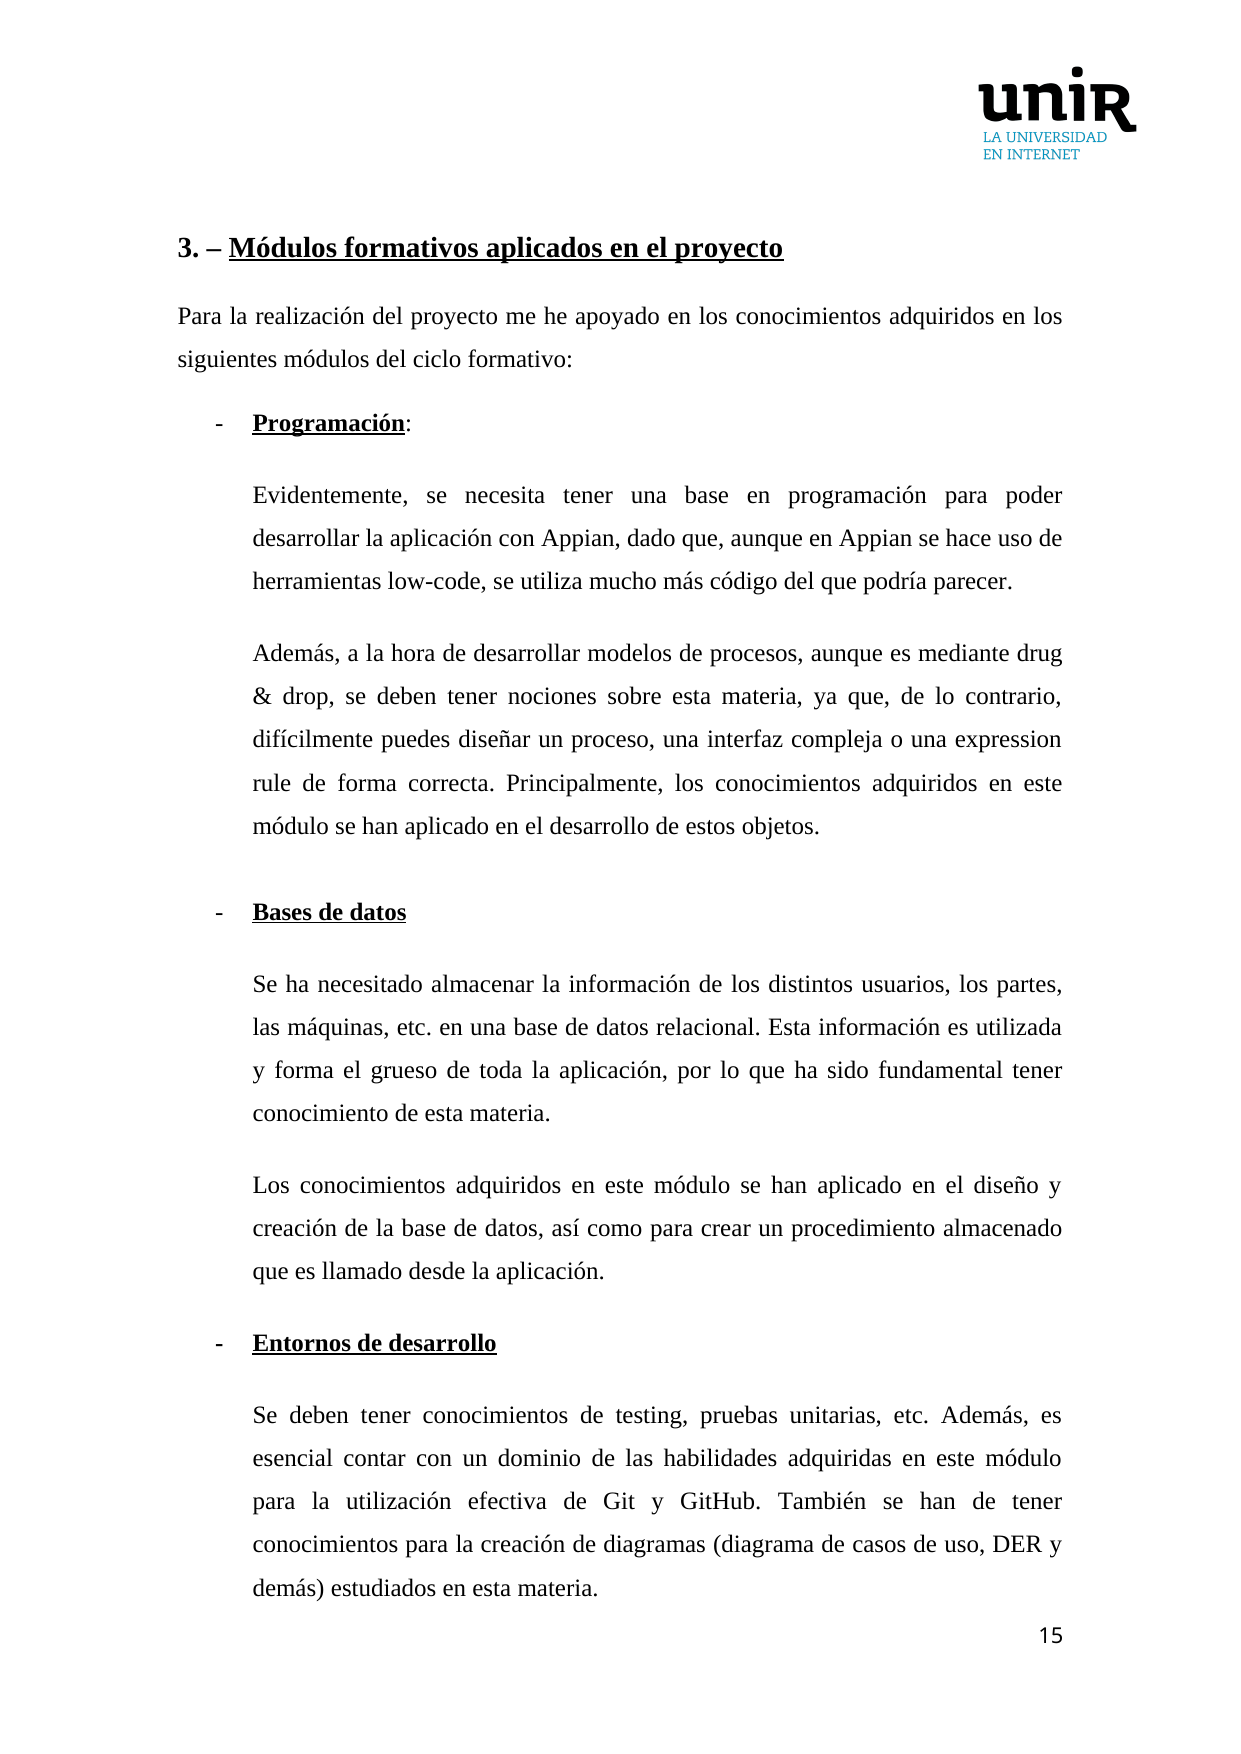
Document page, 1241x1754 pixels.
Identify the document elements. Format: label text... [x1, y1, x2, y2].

text Se deben tener conocimientos de testing, pruebas unitarias, etc. Además, es esencial contar con un dominio de las habilidades adquiridas en este módulo para la utilización efectiva de Git y GitHub. También se han de tener conocimientos para la creación de diagramas (diagrama de casos de uso, DER y demás) estudiados en esta materia. [252, 1400, 1063, 1601]
list Programación: [215, 408, 1063, 437]
list Bases de datos [215, 897, 1063, 926]
text Además, a la hora de desarrollar modelos de procesos, aunque es mediante drug & drop, se deben tener nociones sobre esta materia, ya que, de lo contrario, difícilmente puedes diseñar un proceso, una interfaz compleja o una expression rule de forma correcta. Principalmente, los conocimientos adquiridos en este módulo se han aplicado en el desarrollo de estos objetos. [252, 638, 1063, 839]
subtitle 3. – Módulos formativos aplicados en el proyecto [177, 230, 1063, 263]
list Entornos de desarrollo [215, 1328, 1063, 1357]
picture [941, 43, 1174, 183]
text Para la realización del proyecto me he apoyado en los conocimientos adquiridos en los siguientes módulos del ciclo formativo: [177, 301, 1063, 373]
text Se ha necesitado almacenar la información de los distintos usuarios, los partes, las máquinas, etc. en una base de datos relacional. Esta información es utilizada y forma el grueso de toda la aplicación, por lo que ha sido fundamental tener conocimiento de esta materia. [252, 969, 1063, 1127]
text Los conocimientos adquiridos en este módulo se han aplicado en el diseño y creación de la base de datos, así como para crear un procedimiento almacenado que es llamado desde la aplicación. [252, 1170, 1063, 1285]
text Evidentemente, se necesita tener una base en programación para poder desarrollar la aplicación con Appian, dado que, aunque en Appian se hace uso de herramientas low-code, se utiliza mucho más código del que podría parecer. [252, 480, 1063, 595]
